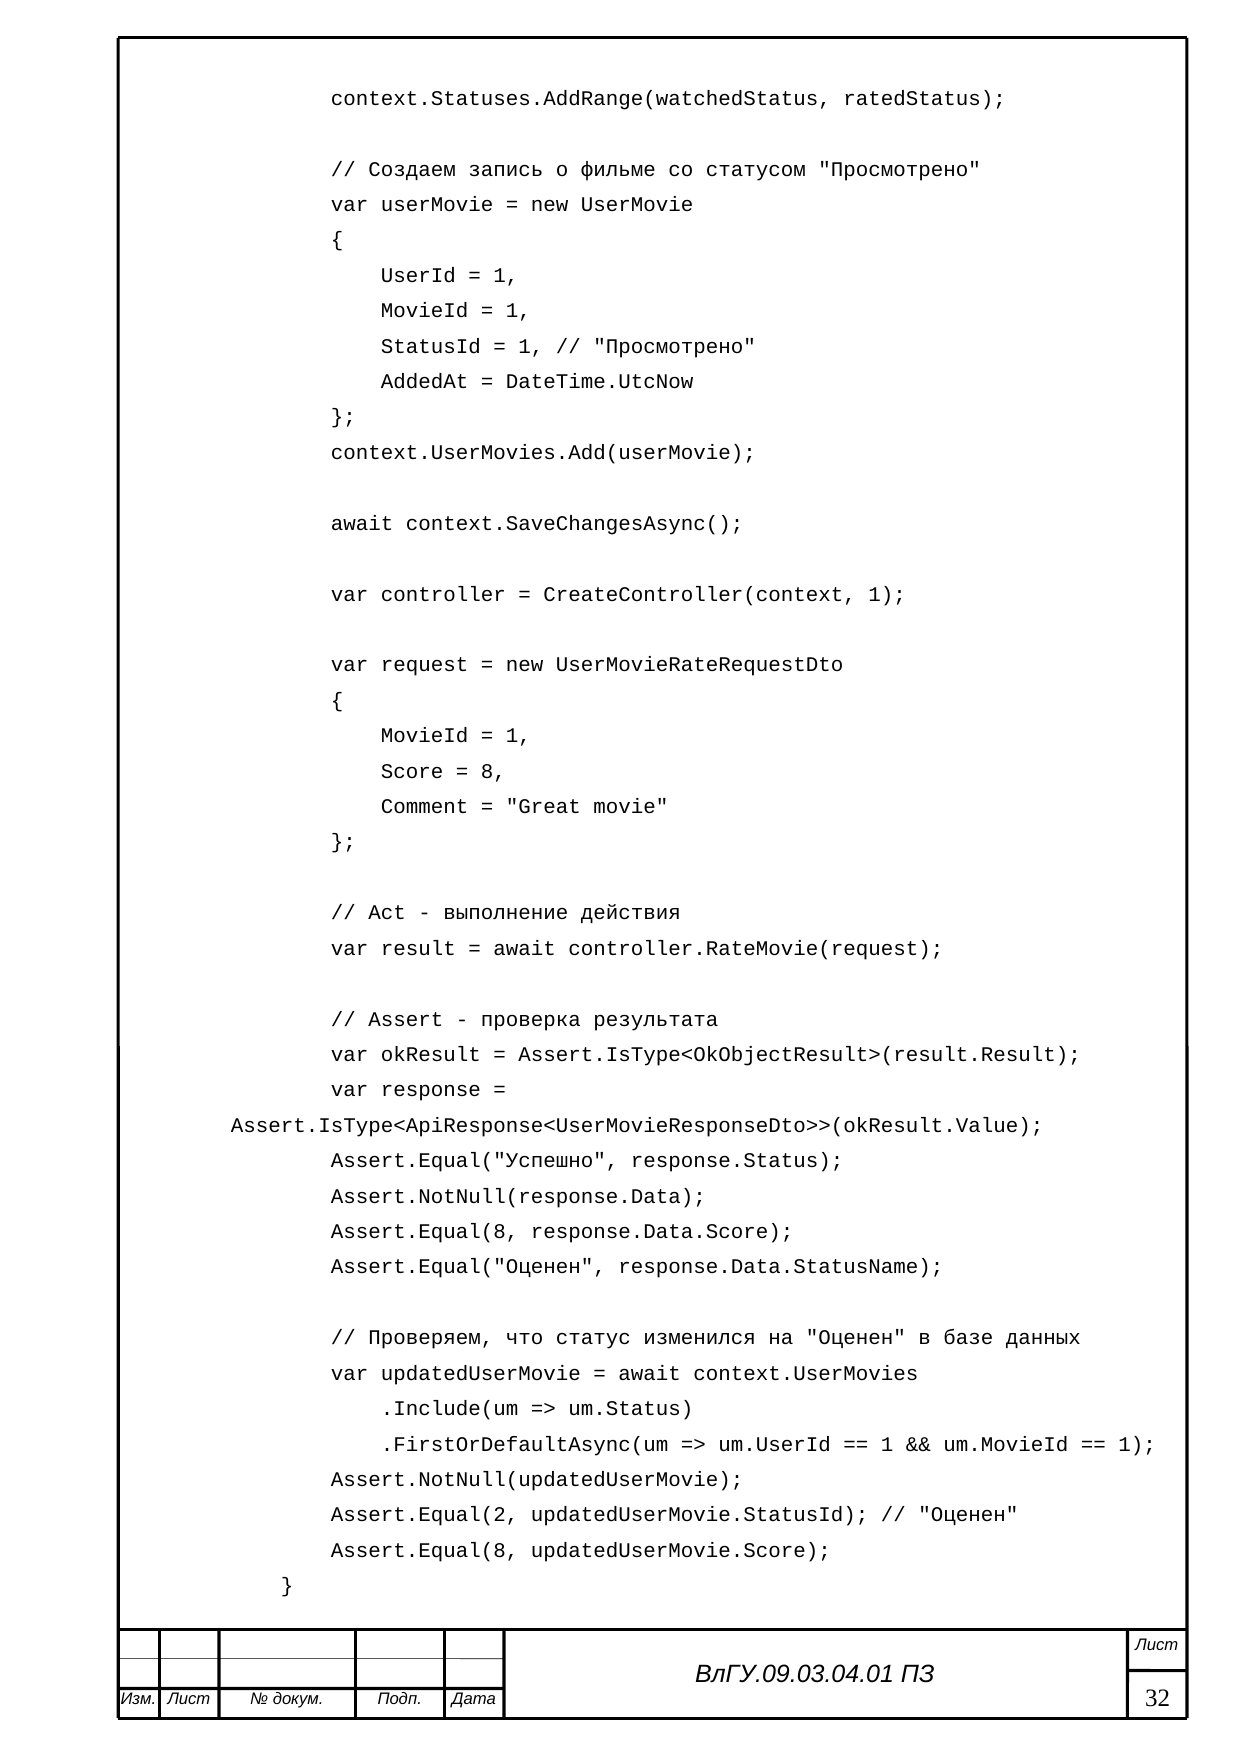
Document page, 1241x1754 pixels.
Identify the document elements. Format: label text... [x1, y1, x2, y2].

text Assert.Equal(8, response.Data.Score); [231, 1221, 1194, 1245]
text AddedAt = DateTime.UtcNow [231, 371, 1194, 395]
text Assert.Equal(2, updatedUserMovie.StatusId); // "Оценен" [231, 1504, 1194, 1528]
text var okResult = Assert.IsType<OkObjectResult>(result.Result); [231, 1044, 1194, 1068]
text Assert.NotNull(response.Data); [231, 1186, 1194, 1209]
text Comment = "Great movie" [231, 796, 1194, 820]
text context.Statuses.AddRange(watchedStatus, ratedStatus); [231, 88, 1194, 111]
text } [231, 1575, 1194, 1599]
text }; [231, 832, 1194, 855]
text { [231, 690, 1194, 713]
text var result = await controller.RateMovie(request); [231, 938, 1194, 961]
text var updatedUserMovie = await context.UserMovies [231, 1363, 1194, 1386]
text // Assert - проверка результата [231, 1009, 1194, 1032]
text MovieId = 1, [231, 300, 1194, 324]
text var request = new UserMovieRateRequestDto [231, 654, 1194, 678]
text Assert.Equal(8, updatedUserMovie.Score); [231, 1540, 1194, 1563]
text // Проверяем, что статус изменился на "Оценен" в базе данных [231, 1327, 1194, 1351]
text Assert.Equal("Успешно", response.Status); [231, 1150, 1194, 1174]
text }; [231, 407, 1194, 430]
text { [231, 229, 1194, 253]
text .Include(um => um.Status) [231, 1398, 1194, 1422]
text context.UserMovies.Add(userMovie); [231, 442, 1194, 466]
text MovieId = 1, [231, 725, 1194, 749]
text Assert.NotNull(updatedUserMovie); [231, 1469, 1194, 1493]
text Assert.Equal("Оценен", response.Data.StatusName); [231, 1257, 1194, 1280]
text await context.SaveChangesAsync(); [231, 513, 1194, 536]
text // Создаем запись о фильме со статусом "Просмотрено" [231, 159, 1194, 182]
text var controller = CreateController(context, 1); [231, 584, 1194, 607]
text .FirstOrDefaultAsync(um => um.UserId == 1 && um.MovieId == 1); [231, 1434, 1194, 1457]
text Score = 8, [231, 761, 1194, 784]
text StatusId = 1, // "Просмотрено" [231, 336, 1194, 359]
text UserId = 1, [231, 265, 1194, 288]
text var response = Assert.IsType<ApiResponse<UserMovieResponseDto>>(okResult.Value); [231, 1079, 1194, 1138]
text // Act - выполнение действия [231, 902, 1194, 926]
text var userMovie = new UserMovie [231, 194, 1194, 218]
